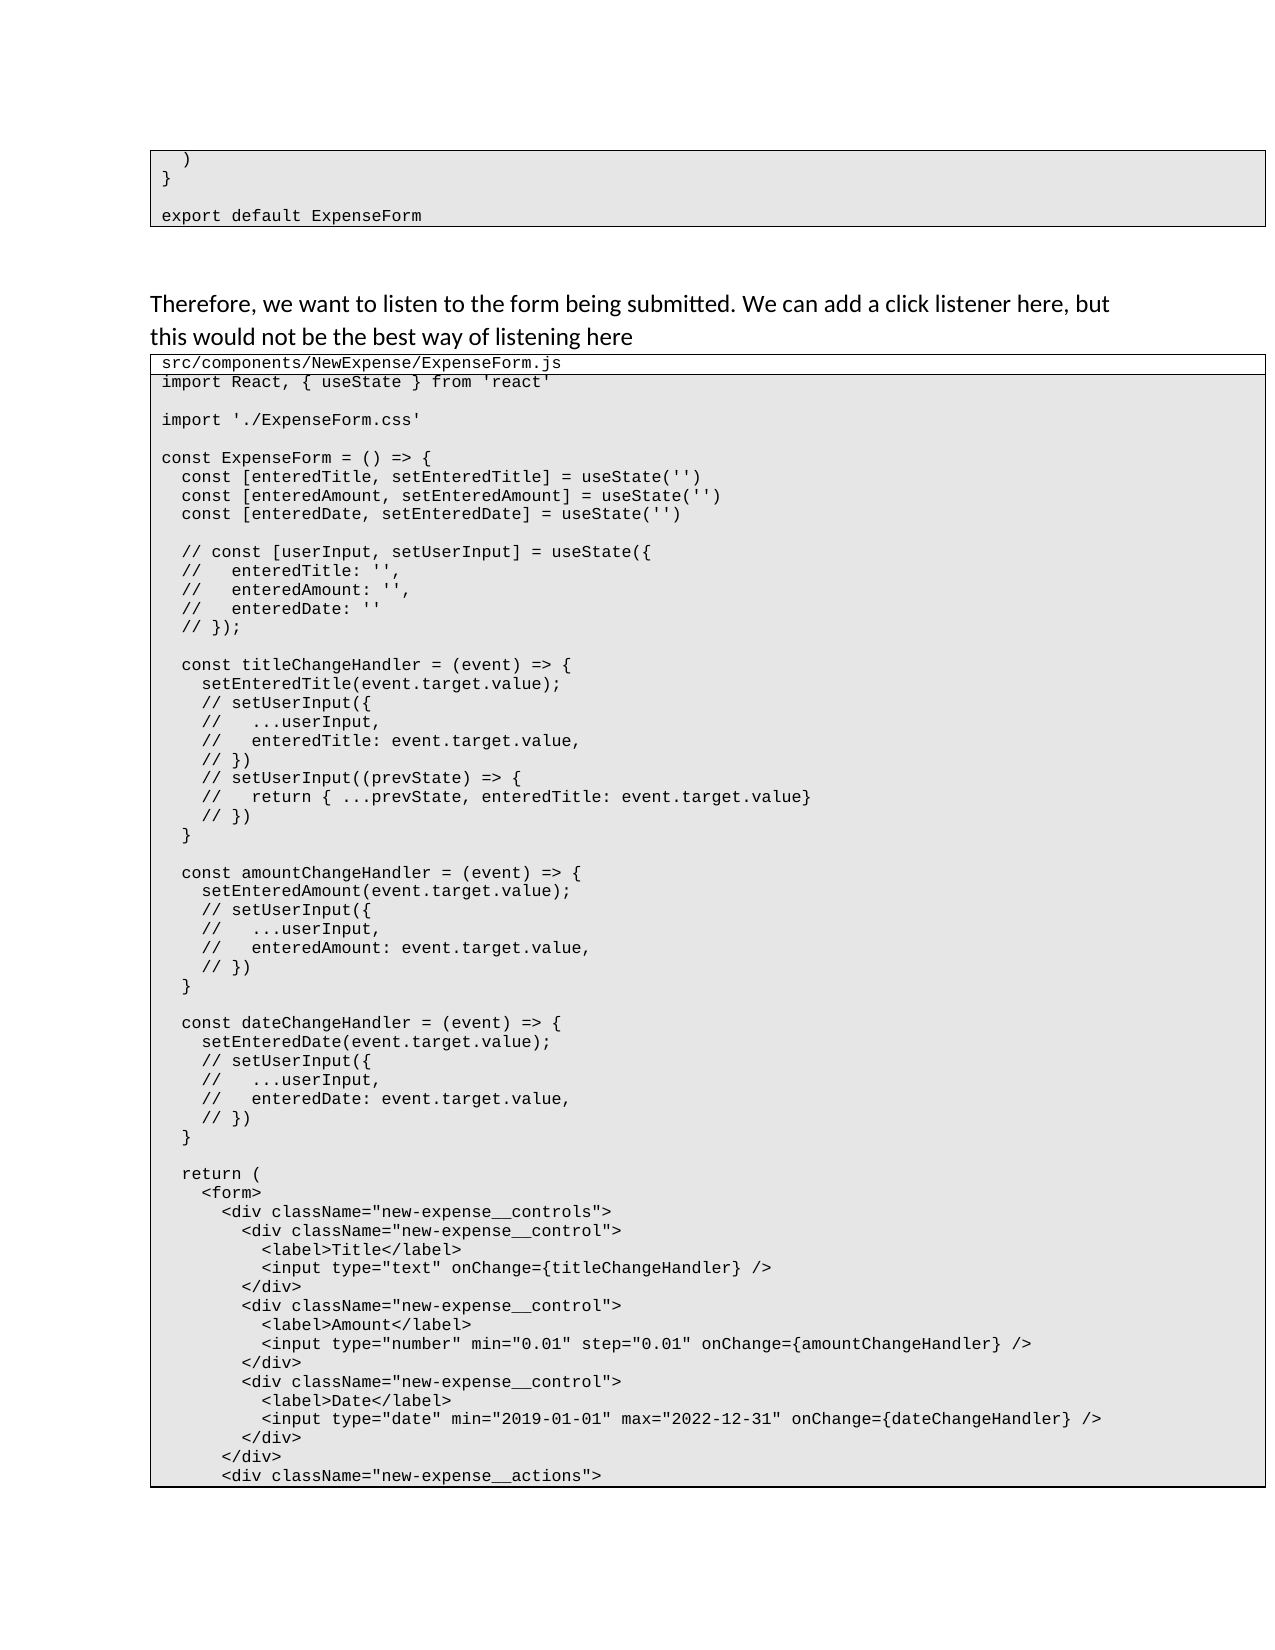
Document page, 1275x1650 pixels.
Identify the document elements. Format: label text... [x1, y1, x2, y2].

text Therefore, we want to listen to the form being submitted. We can add a click listener here, but this would not be the best way of listening here [150, 288, 1125, 352]
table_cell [151, 375, 1265, 1486]
table_header src/components/NewExpense/ExpenseForm.js [151, 355, 1265, 373]
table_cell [151, 151, 1265, 226]
